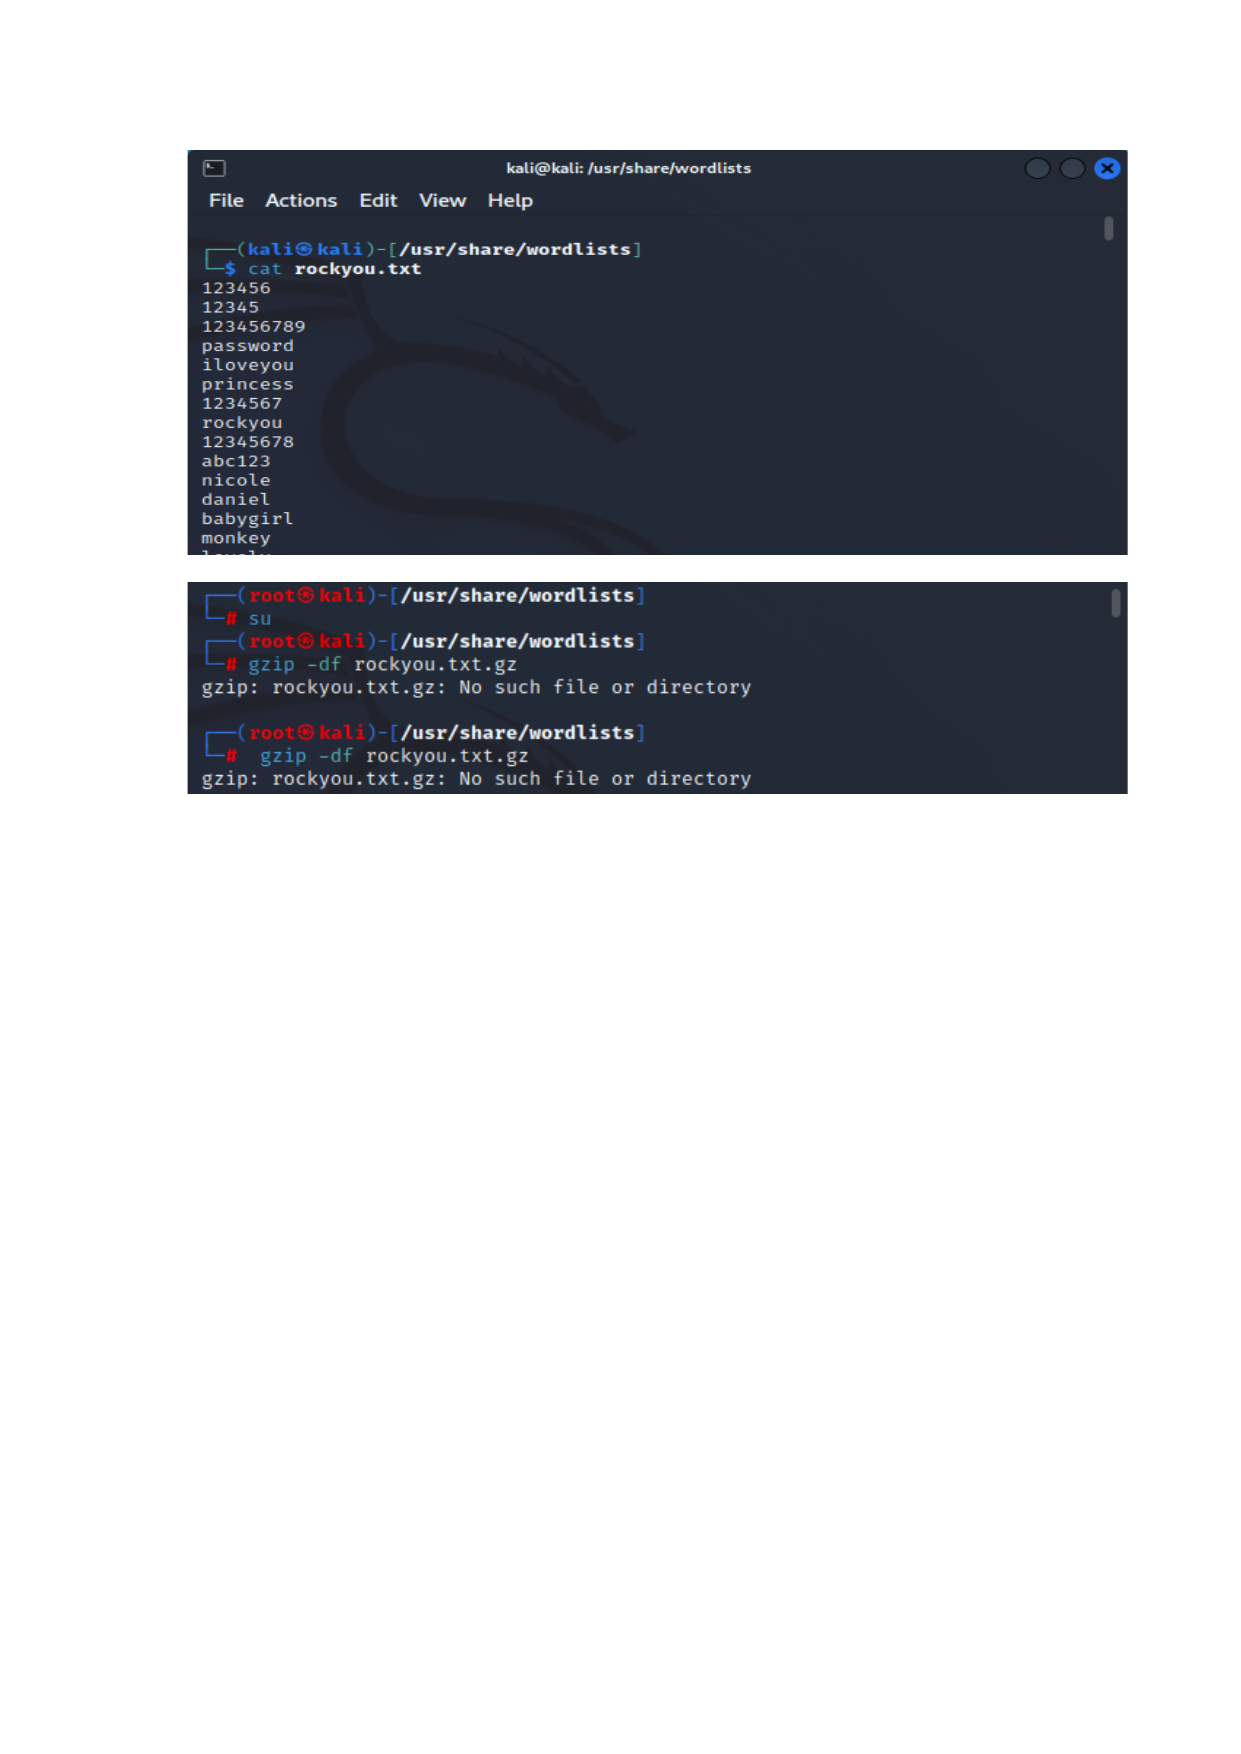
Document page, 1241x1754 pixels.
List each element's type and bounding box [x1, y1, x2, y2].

picture [187, 582, 1128, 794]
picture [187, 150, 1128, 555]
